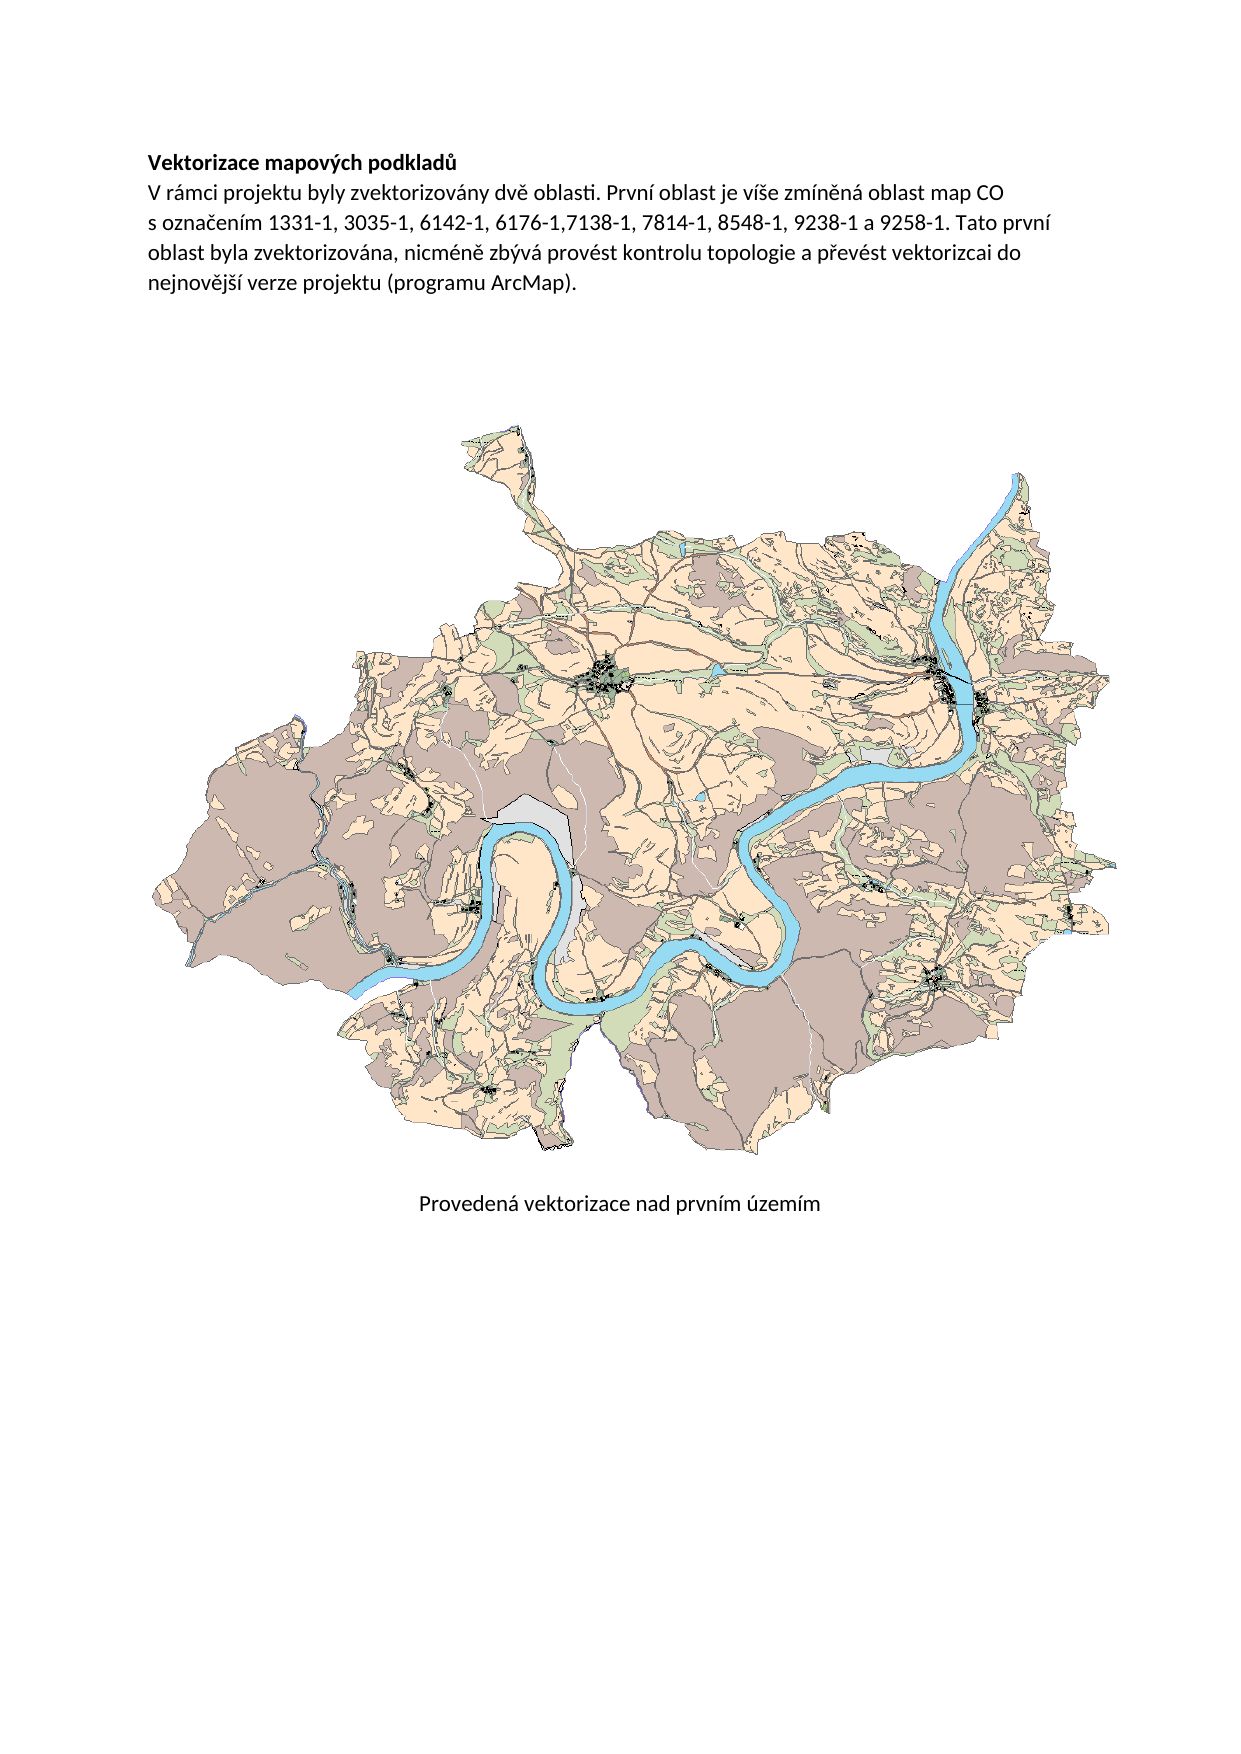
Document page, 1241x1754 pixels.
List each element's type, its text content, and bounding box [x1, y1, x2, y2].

picture [148, 419, 1123, 1157]
text Vektorizace mapových podkladů [148, 148, 1093, 176]
text V rámci projektu byly zvektorizovány dvě oblasti. První oblast je víše zmíněná oblast map CO s označením 1331-1, 3035-1, 6142-1, 6176-1,7138-1, 7814-1, 8548-1, 9238-1 a 9258-1. Tato první oblast byla zvektorizována, nicméně zbývá provést kontrolu topologie a převést vektorizcai do nejnovější verze projektu (programu ArcMap). [148, 178, 1093, 296]
text Provedená vektorizace nad prvním územím [148, 1189, 1093, 1217]
